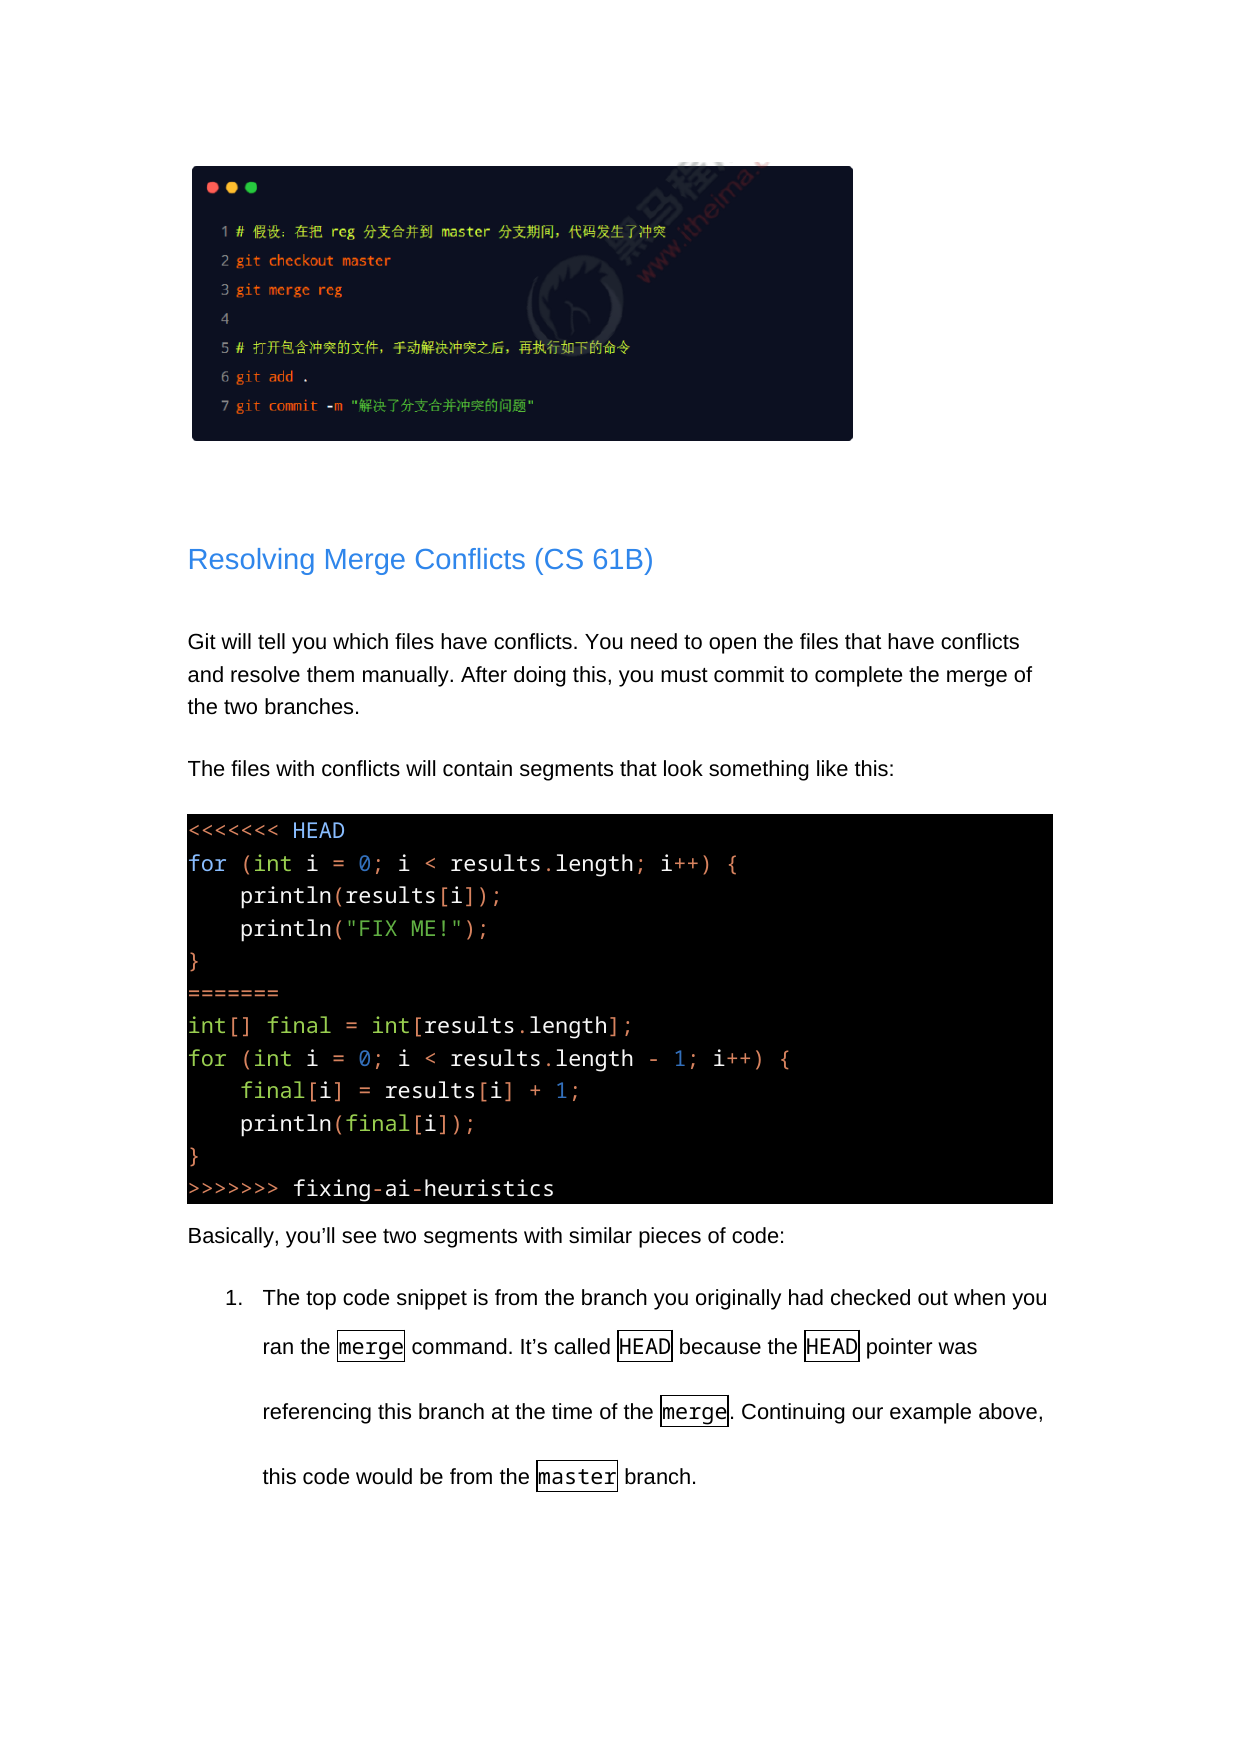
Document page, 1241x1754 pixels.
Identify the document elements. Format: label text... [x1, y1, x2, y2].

text >>>>>>> fixing-ai-heuristics [187, 1171, 1053, 1204]
text } [187, 1139, 1053, 1171]
picture [187, 162, 857, 446]
text int[] final = int[results.length]; [187, 1009, 1053, 1041]
text <<<<<<< HEAD [187, 814, 1053, 846]
text for (int i = 0; i < results.length; i++) { [187, 846, 1053, 879]
text for (int i = 0; i < results.length - 1; i++) { [187, 1041, 1053, 1074]
text final[i] = results[i] + 1; [187, 1074, 1053, 1106]
text println("FIX ME!"); [187, 911, 1053, 944]
text } [187, 944, 1053, 976]
text Git will tell you which files have conflicts. You need to open the files that have conflicts and resolve them manually. After doing this, you must commit to complete the merge of the two branches. [187, 625, 1053, 723]
text Basically, you’ll see two segments with similar pieces of code: [187, 1219, 1053, 1252]
text The files with conflicts will contain segments that look something like this: [187, 752, 1053, 784]
subtitle Resolving Merge Conflicts (CS 61B) [187, 526, 1053, 591]
text ======= [187, 976, 1053, 1009]
text println(results[i]); [187, 879, 1053, 911]
list The top code snippet is from the branch you originally had checked out when you ran the merge command. It’s called HEAD because the HEAD pointer was referencing this branch at the time of the merge. Continuing our example above, this code would be from the master branch. [225, 1281, 1053, 1508]
text println(final[i]); [187, 1106, 1053, 1139]
